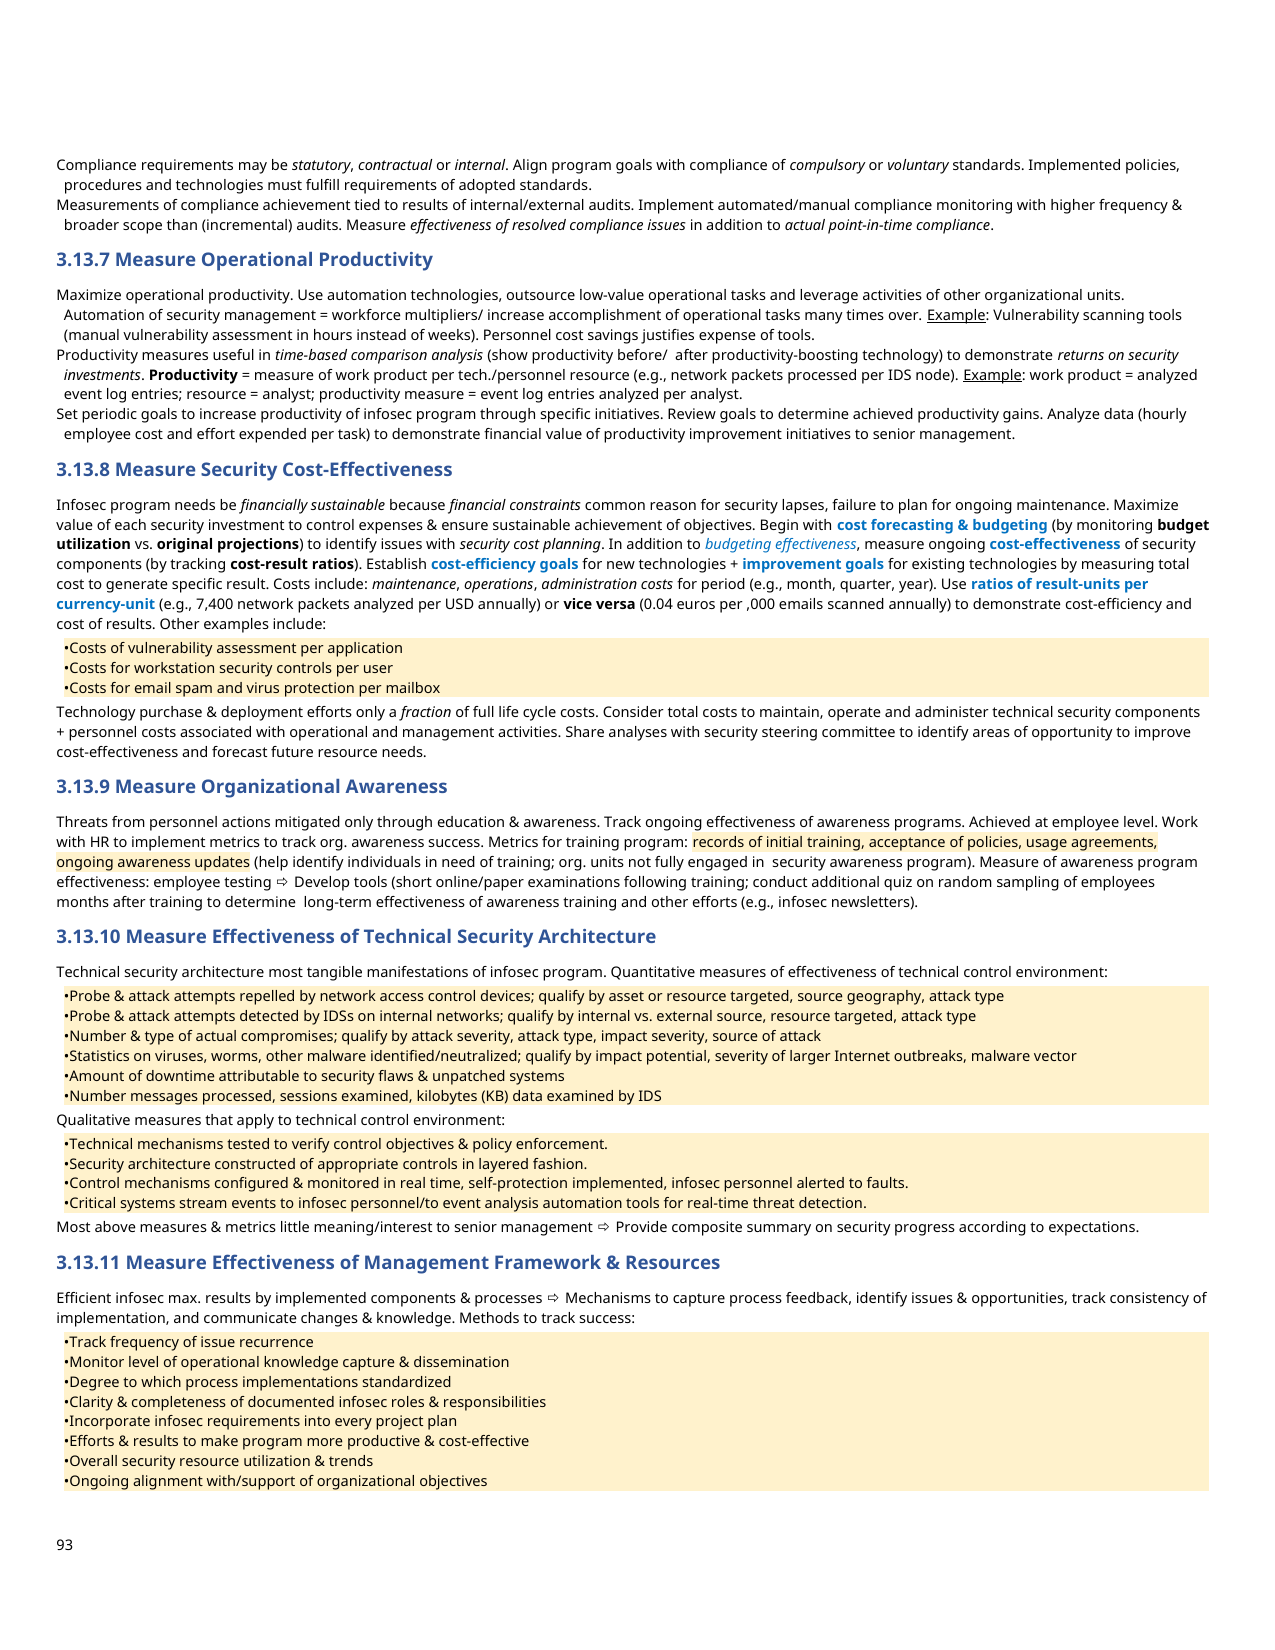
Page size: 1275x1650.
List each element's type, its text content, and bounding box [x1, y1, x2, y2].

text Maximize operational productivity. Use automation technologies, outsource low-value operational tasks and leverage activities of other organizational units. Automation of security management = workforce multipliers/ increase accomplishment of operational tasks many times over. Example: Vulnerability scanning tools (manual vulnerability assessment in hours instead of weeks). Personnel cost savings justifies expense of tools. [56, 285, 1209, 344]
text Measurements of compliance achievement tied to results of internal/external audits. Implement automated/manual compliance monitoring with higher frequency & broader scope than (incremental) audits. Measure effectiveness of resolved compliance issues in addition to actual point-in-time compliance. [56, 194, 1209, 234]
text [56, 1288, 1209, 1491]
text •Costs of vulnerability assessment per application [64, 638, 1209, 658]
text Compliance requirements may be statutory, contractual or internal. Align program goals with compliance of compulsory or voluntary standards. Implemented policies, procedures and technologies must fulfill requirements of adopted standards. [56, 154, 1209, 194]
text •Probe & attack attempts repelled by network access control devices; qualify by asset or resource targeted, source geography, attack type [64, 986, 1209, 1006]
text •Costs for workstation security controls per user [64, 658, 1209, 678]
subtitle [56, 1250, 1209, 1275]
text Threats from personnel actions mitigated only through education & awareness. Track ongoing effectiveness of awareness programs. Achieved at employee level. Work with HR to implement metrics to track org. awareness success. Metrics for training program: records of initial training, acceptance of policies, usage agreements, ongoing awareness updates (help identify individuals in need of training; org. units not fully engaged in security awareness program). Measure of awareness program effectiveness: employee testing Develop tools (short online/paper examinations following training; conduct additional quiz on random sampling of employees months after training to determine long-term effectiveness of awareness training and other efforts (e.g., infosec newsletters). [56, 812, 1209, 911]
subtitle 3.13.10 Measure Effectiveness of Technical Security Architecture [56, 924, 1209, 949]
text Technology purchase & deployment efforts only a fraction of full life cycle costs. Consider total costs to maintain, operate and administer technical security components + personnel costs associated with operational and management activities. Share analyses with security steering committee to identify areas of opportunity to improve cost-effectiveness and forecast future resource needs. [56, 702, 1209, 761]
text Infosec program needs be financially sustainable because financial constraints common reason for security lapses, failure to plan for ongoing maintenance. Maximize value of each security investment to control expenses & ensure sustainable achievement of objectives. Begin with cost forecasting & budgeting (by monitoring budget utilization vs. original projections) to identify issues with security cost planning. In addition to budgeting effectiveness, measure ongoing cost-effectiveness of security components (by tracking cost-result ratios). Establish cost-efficiency goals for new technologies + improvement goals for existing technologies by measuring total cost to generate specific result. Costs include: maintenance, operations, administration costs for period (e.g., month, quarter, year). Use ratios of result-units per currency-unit (e.g., 7,400 network packets analyzed per USD annually) or vice versa (0.04 euros per ,000 emails scanned annually) to demonstrate cost-efficiency and cost of results. Other examples include: [56, 494, 1209, 634]
subtitle 3.13.7 Measure Operational Productivity [56, 247, 1209, 272]
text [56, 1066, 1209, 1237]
text Set periodic goals to increase productivity of infosec program through specific initiatives. Review goals to determine achieved productivity gains. Analyze data (hourly employee cost and effort expended per task) to demonstrate financial value of productivity improvement initiatives to senior management. [56, 404, 1209, 444]
subtitle 3.13.8 Measure Security Cost-Effectiveness [56, 456, 1209, 482]
text Technical security architecture most tangible manifestations of infosec program. Quantitative measures of effectiveness of technical control environment: [56, 962, 1209, 982]
subtitle 3.13.9 Measure Organizational Awareness [56, 774, 1209, 799]
text •Number & type of actual compromises; qualify by attack severity, attack type, impact severity, source of attack [64, 1026, 1209, 1046]
text •Probe & attack attempts detected by IDSs on internal networks; qualify by internal vs. external source, resource targeted, attack type [64, 1006, 1209, 1026]
text •Costs for email spam and virus protection per mailbox [64, 678, 1209, 697]
text Productivity measures useful in time-based comparison analysis (show productivity before/ after productivity-boosting technology) to demonstrate returns on security investments. Productivity = measure of work product per tech./personnel resource (e.g., network packets processed per IDS node). Example: work product = analyzed event log entries; resource = analyst; productivity measure = event log entries analyzed per analyst. [56, 344, 1209, 404]
text •Statistics on viruses, worms, other malware identified/neutralized; qualify by impact potential, severity of larger Internet outbreaks, malware vector [64, 1046, 1209, 1066]
